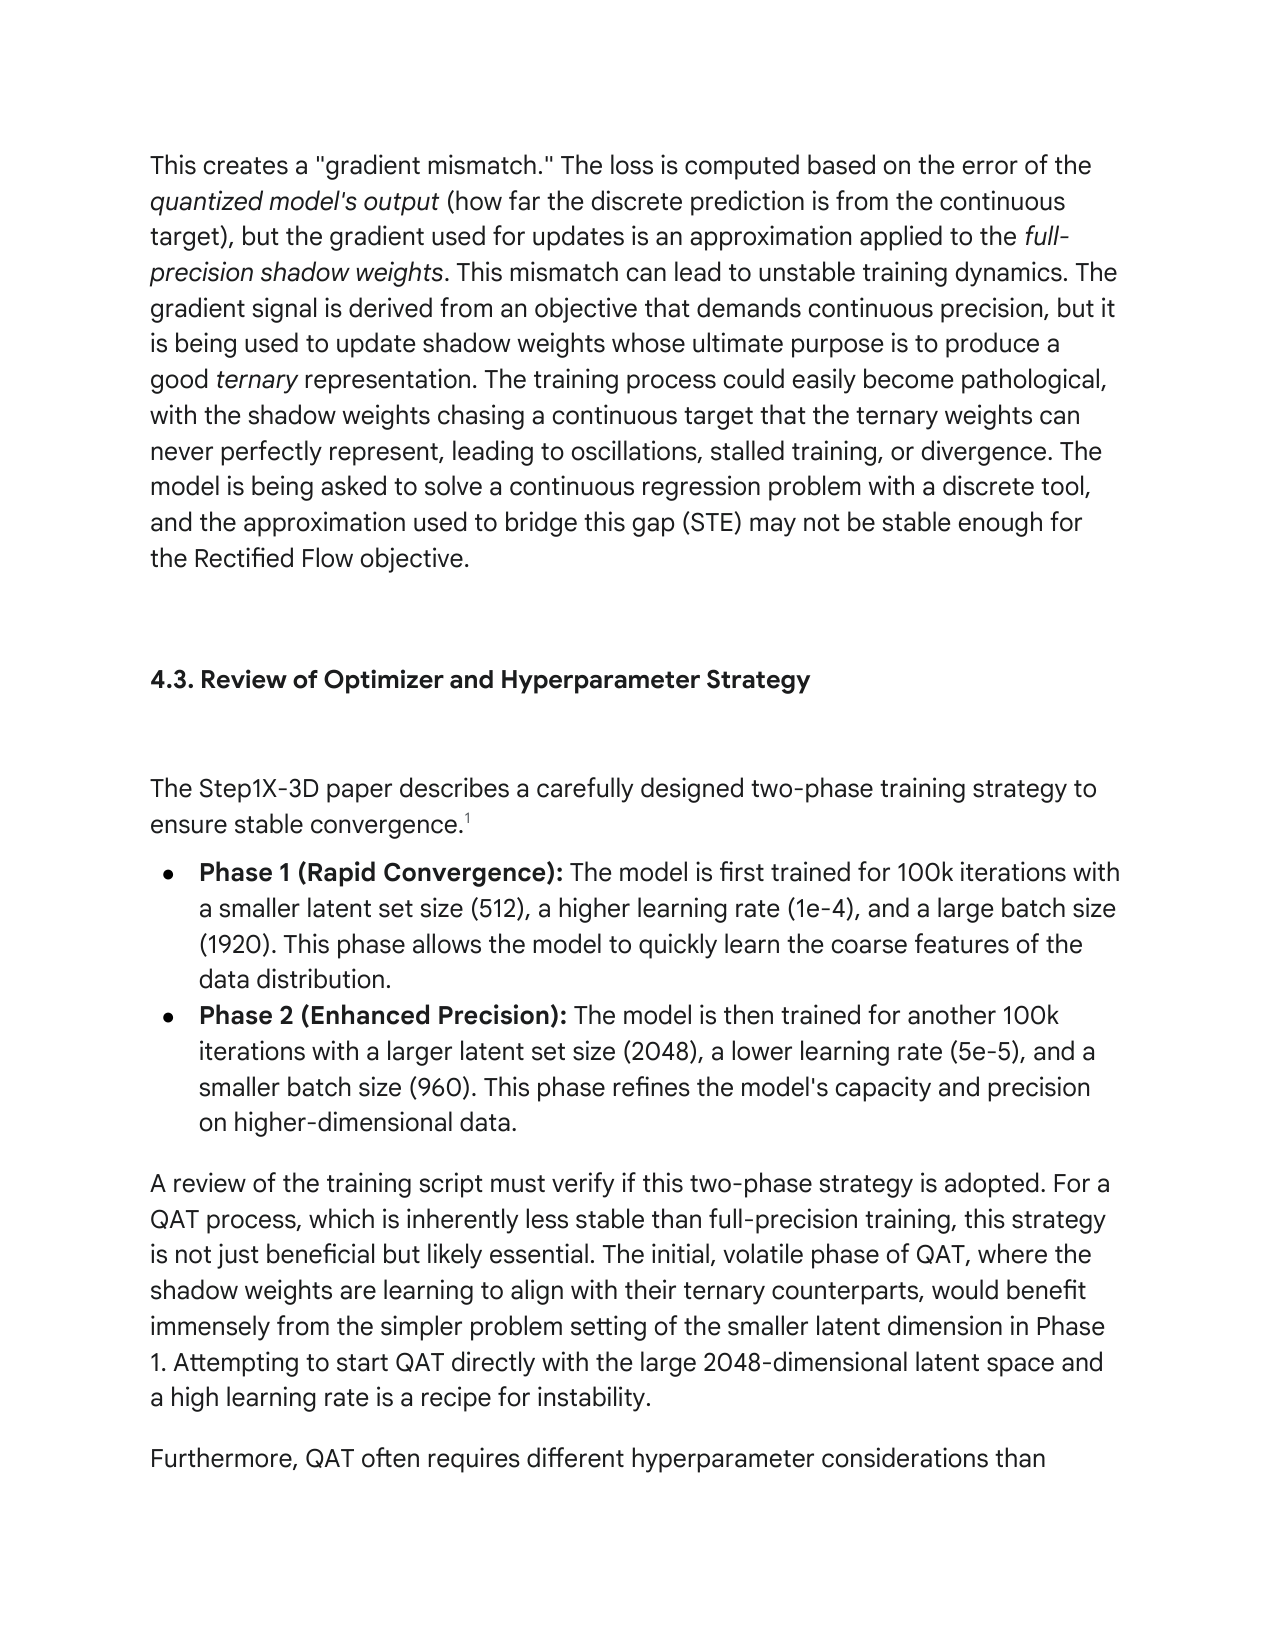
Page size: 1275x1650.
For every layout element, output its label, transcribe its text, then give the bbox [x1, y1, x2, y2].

list Phase 2 (Enhanced Precision): The model is then trained for another 100k iterations with a larger latent set size (2048), a lower learning rate (5e-5), and a smaller batch size (960). This phase refines the model's capacity and precision on higher-dimensional data. [161, 1000, 1125, 1139]
text This creates a "gradient mismatch." The loss is computed based on the error of the quantized model's output (how far the discrete prediction is from the continuous target), but the gradient used for updates is an approximation applied to the full-precision shadow weights. This mismatch can lead to unstable training dynamics. The gradient signal is derived from an objective that demands continuous precision, but it is being used to update shadow weights whose ultimate purpose is to produce a good ternary representation. The training process could easily become pathological, with the shadow weights chasing a continuous target that the ternary weights can never perfectly represent, leading to oscillations, stalled training, or divergence. The model is being asked to solve a continuous regression problem with a discrete tool, and the approximation used to bridge this gap (STE) may not be stable enough for the Rectified Flow objective. [150, 150, 1125, 574]
subtitle 4.3. Review of Optimizer and Hyperparameter Strategy [150, 664, 1125, 696]
text A review of the training script must verify if this two-phase strategy is adopted. For a QAT process, which is inherently less stable than full-precision training, this strategy is not just beneficial but likely essential. The initial, volatile phase of QAT, where the shadow weights are learning to align with their ternary counterparts, would benefit immensely from the simpler problem setting of the smaller latent dimension in Phase 1. Attempting to start QAT directly with the large 2048-dimensional latent space and a high learning rate is a recipe for instability. [150, 1168, 1125, 1414]
text The Step1X-3D paper describes a carefully designed two-phase training strategy to ensure stable convergence.1 [150, 773, 1125, 841]
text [150, 1443, 1125, 1475]
list Phase 1 (Rapid Convergence): The model is first trained for 100k iterations with a smaller latent set size (512), a higher learning rate (1e-4), and a large batch size (1920). This phase allows the model to quickly learn the coarse features of the data distribution. [161, 857, 1125, 996]
